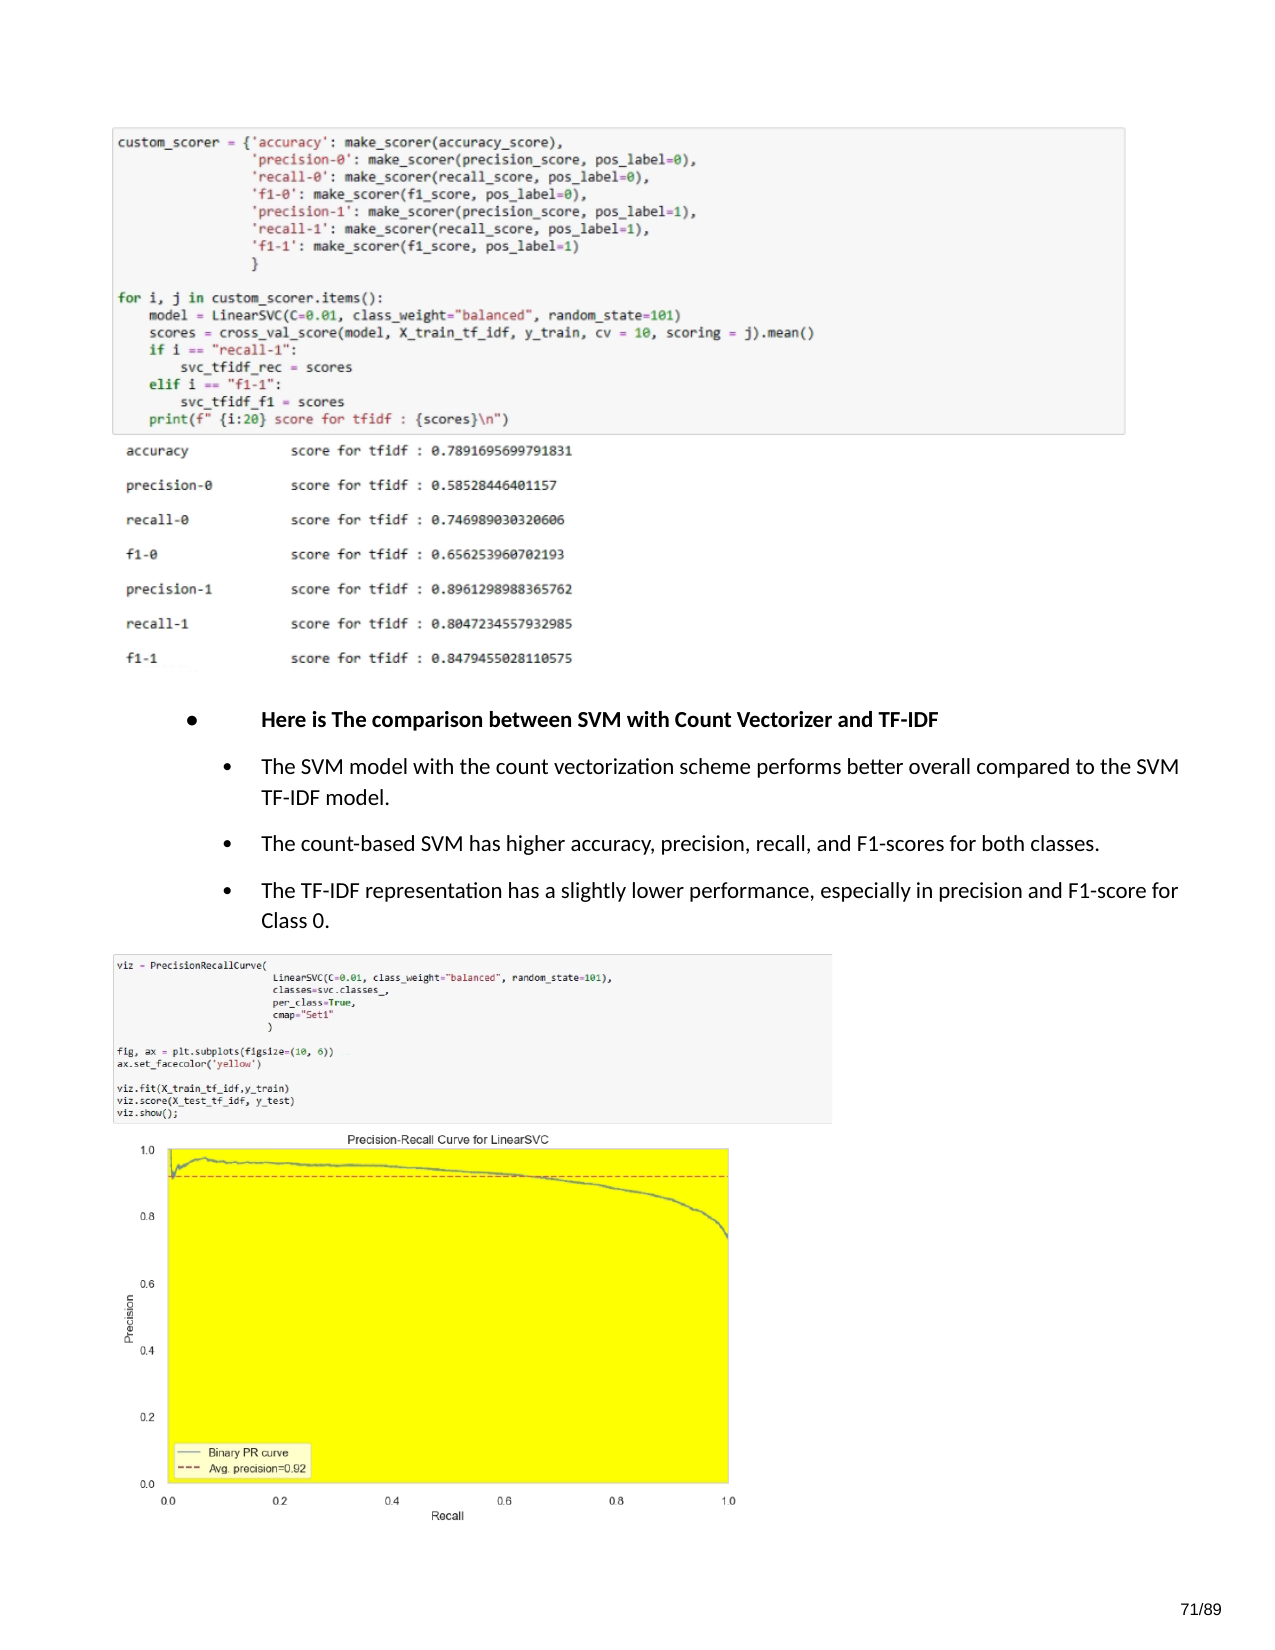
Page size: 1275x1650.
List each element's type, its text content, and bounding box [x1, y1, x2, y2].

text • Here is The comparison between SVM with Count Vectorizer and TF-IDF [186, 706, 1186, 733]
picture [111, 953, 833, 1526]
list The SVM model with the count vectorization scheme performs better overall compared to the SVM TF-IDF model. [223, 752, 1186, 811]
picture [111, 127, 1127, 687]
list The TF-IDF representation has a slightly lower performance, especially in precision and F1-score for Class 0. [223, 876, 1186, 934]
list The count-based SVM has higher accuracy, precision, recall, and F1-scores for both classes. [223, 829, 1186, 857]
